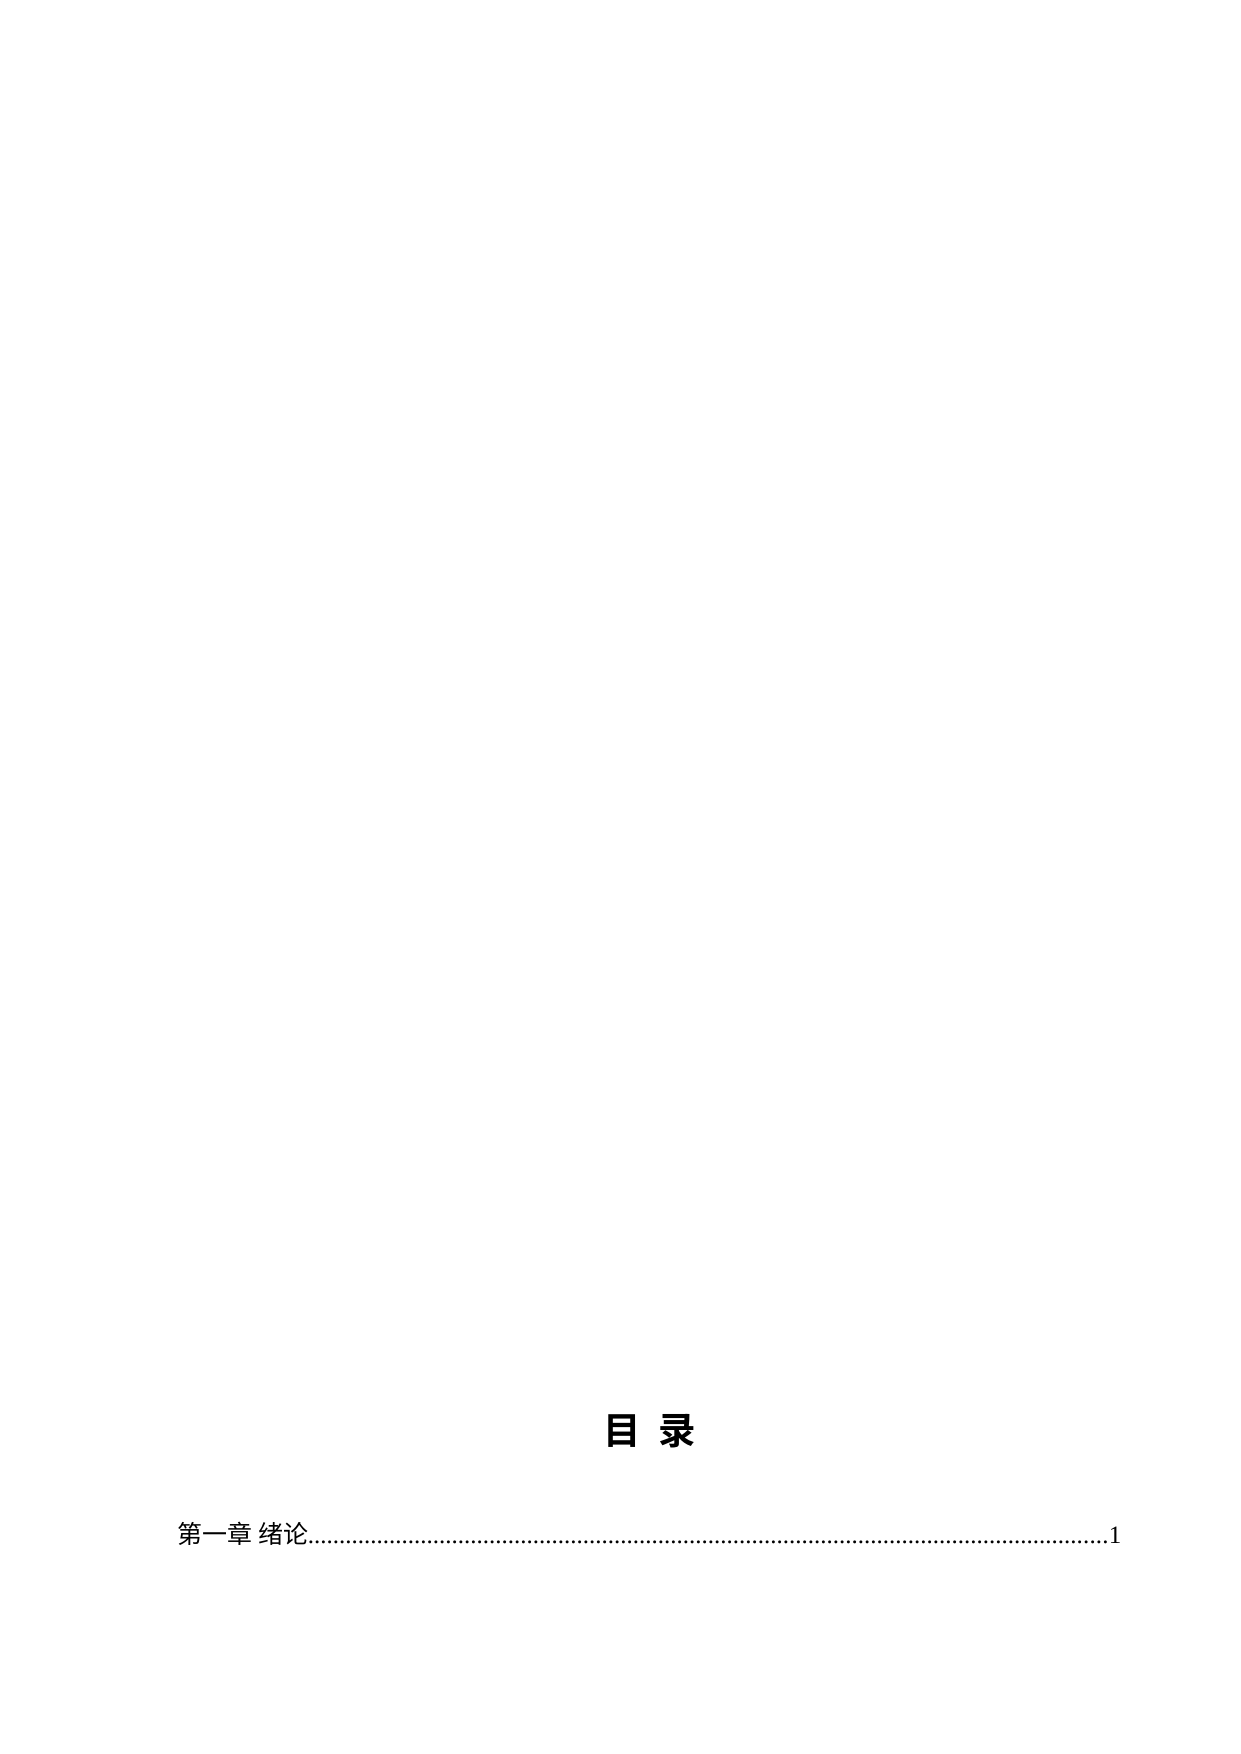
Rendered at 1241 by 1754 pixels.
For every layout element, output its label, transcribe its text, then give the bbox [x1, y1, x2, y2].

text 第一章 绪论 1 [177, 1500, 1122, 1565]
text 目 录 [177, 1395, 1122, 1460]
